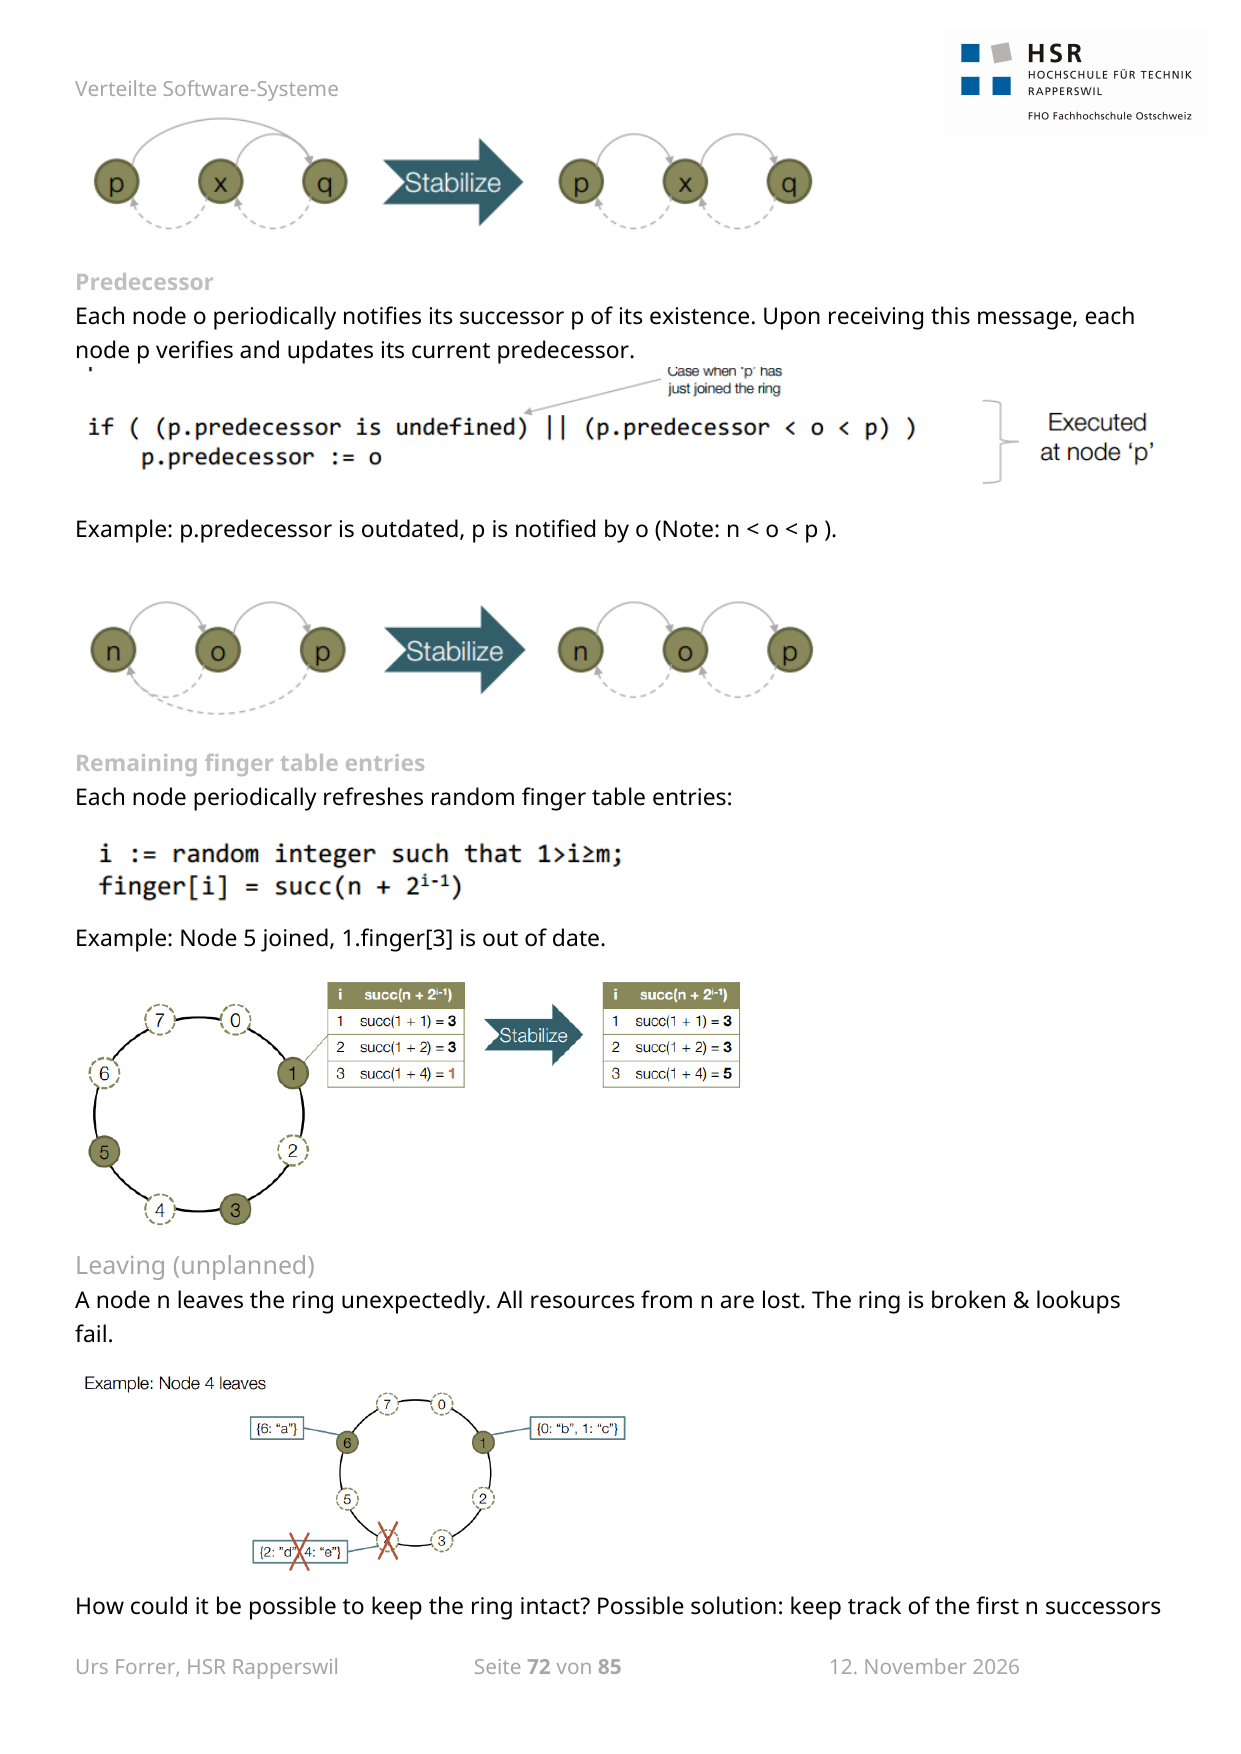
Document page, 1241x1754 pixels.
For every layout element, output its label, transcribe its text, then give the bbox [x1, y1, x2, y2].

picture [75, 563, 836, 728]
text How could it be possible to keep the ring intact? Possible solution: keep track of the first n successors [75, 1590, 1165, 1621]
text Example: p.predecessor is outdated, p is notified by o (Note: n < o < p ). [75, 513, 1165, 544]
picture [75, 367, 1166, 494]
subtitle Leaving (unplanned) [75, 1247, 1165, 1281]
text Each node o periodically notifies its successor p of its existence. Upon receiving this message, each node p verifies and updates its current predecessor. [75, 300, 1165, 367]
text Each node periodically refreshes random finger table entries: [75, 781, 1165, 812]
picture [75, 102, 835, 247]
subtitle Predecessor [75, 266, 1165, 297]
picture [943, 29, 1210, 134]
text A node n leaves the ring unexpectedly. All resources from n are lost. The ring is broken & lookups fail. [75, 1284, 1165, 1349]
subtitle Remaining finger table entries [75, 747, 1165, 778]
picture [75, 972, 757, 1229]
picture [75, 1368, 641, 1571]
picture [75, 831, 641, 903]
text Example: Node 5 joined, 1.finger[3] is out of date. [75, 922, 1165, 953]
